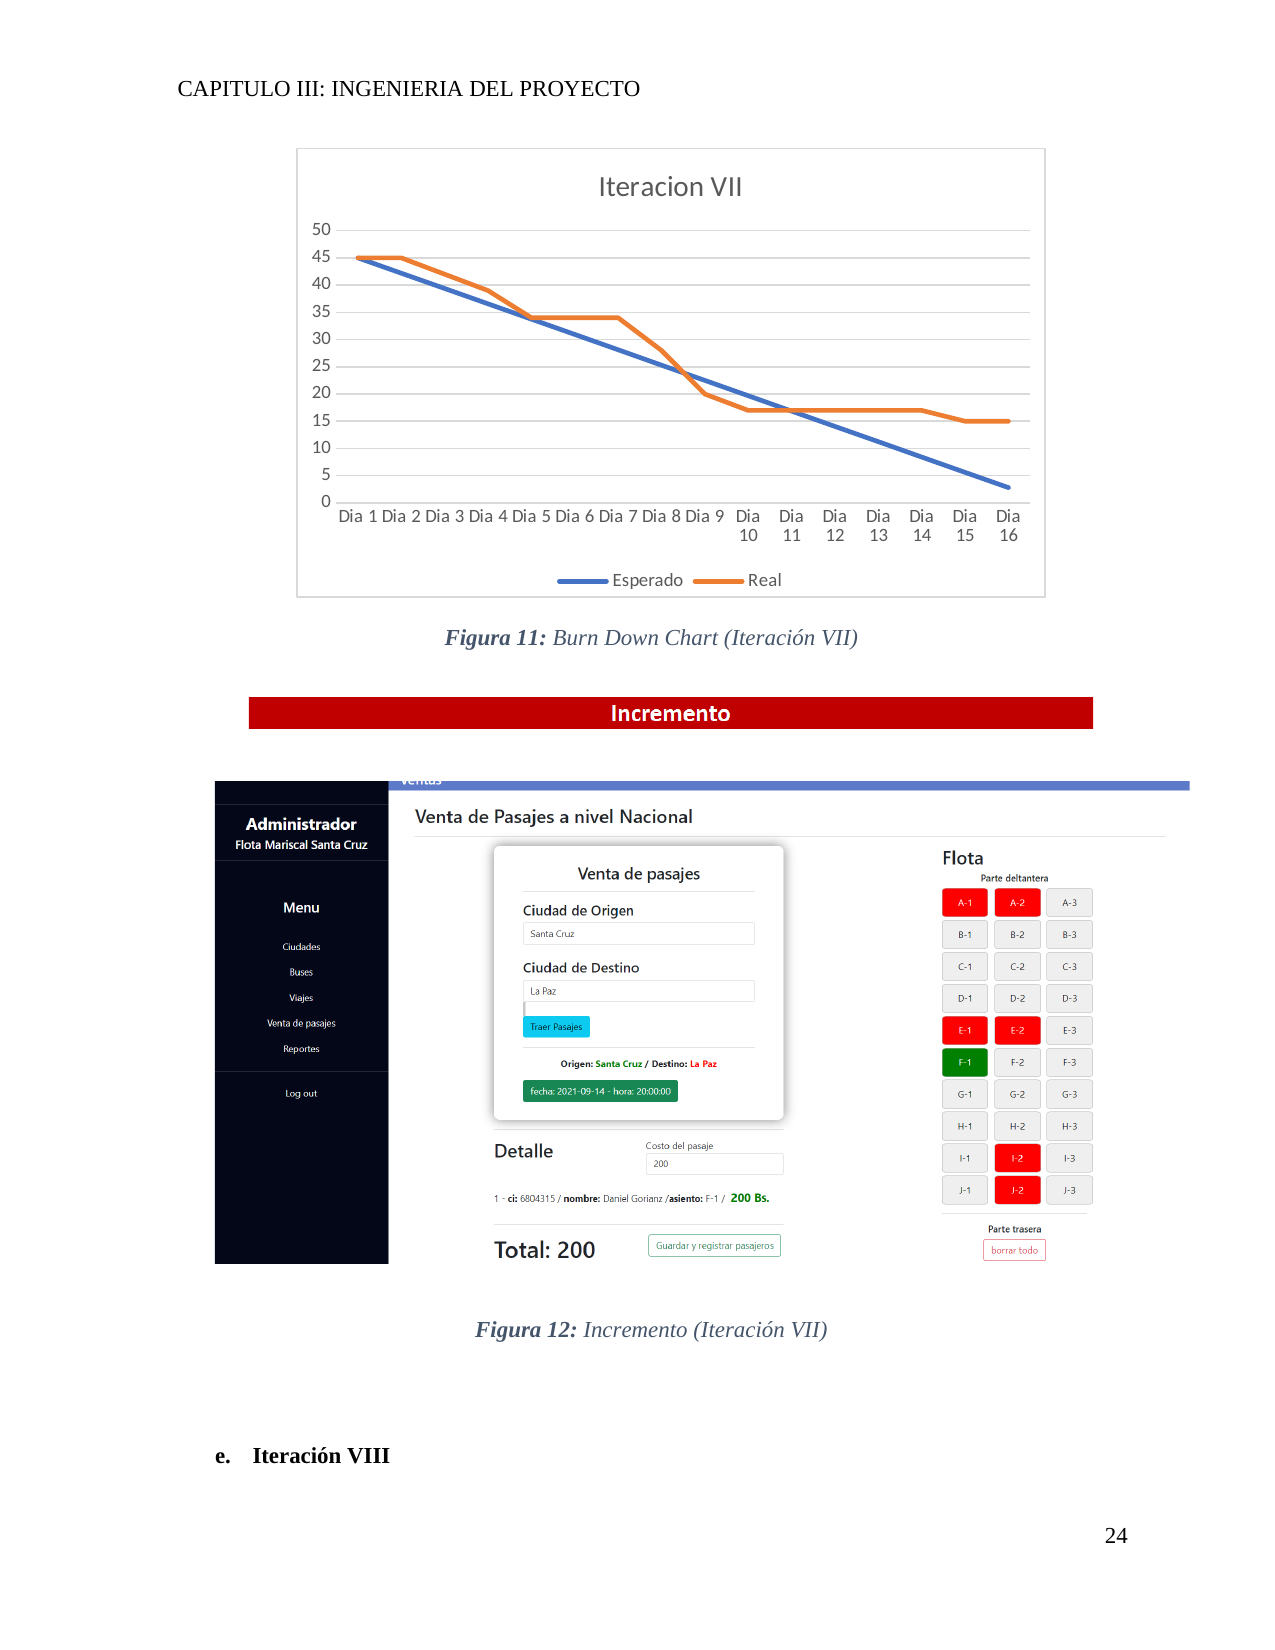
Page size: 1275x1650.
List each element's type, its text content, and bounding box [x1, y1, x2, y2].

picture [248, 697, 1094, 729]
text Figura 11: Burn Down Chart (Iteración VII) [177, 624, 1127, 650]
picture [214, 781, 1190, 1264]
text Figura 12: Incremento (Iteración VII) [177, 1316, 1127, 1343]
list Iteración VIII [215, 1443, 1127, 1469]
